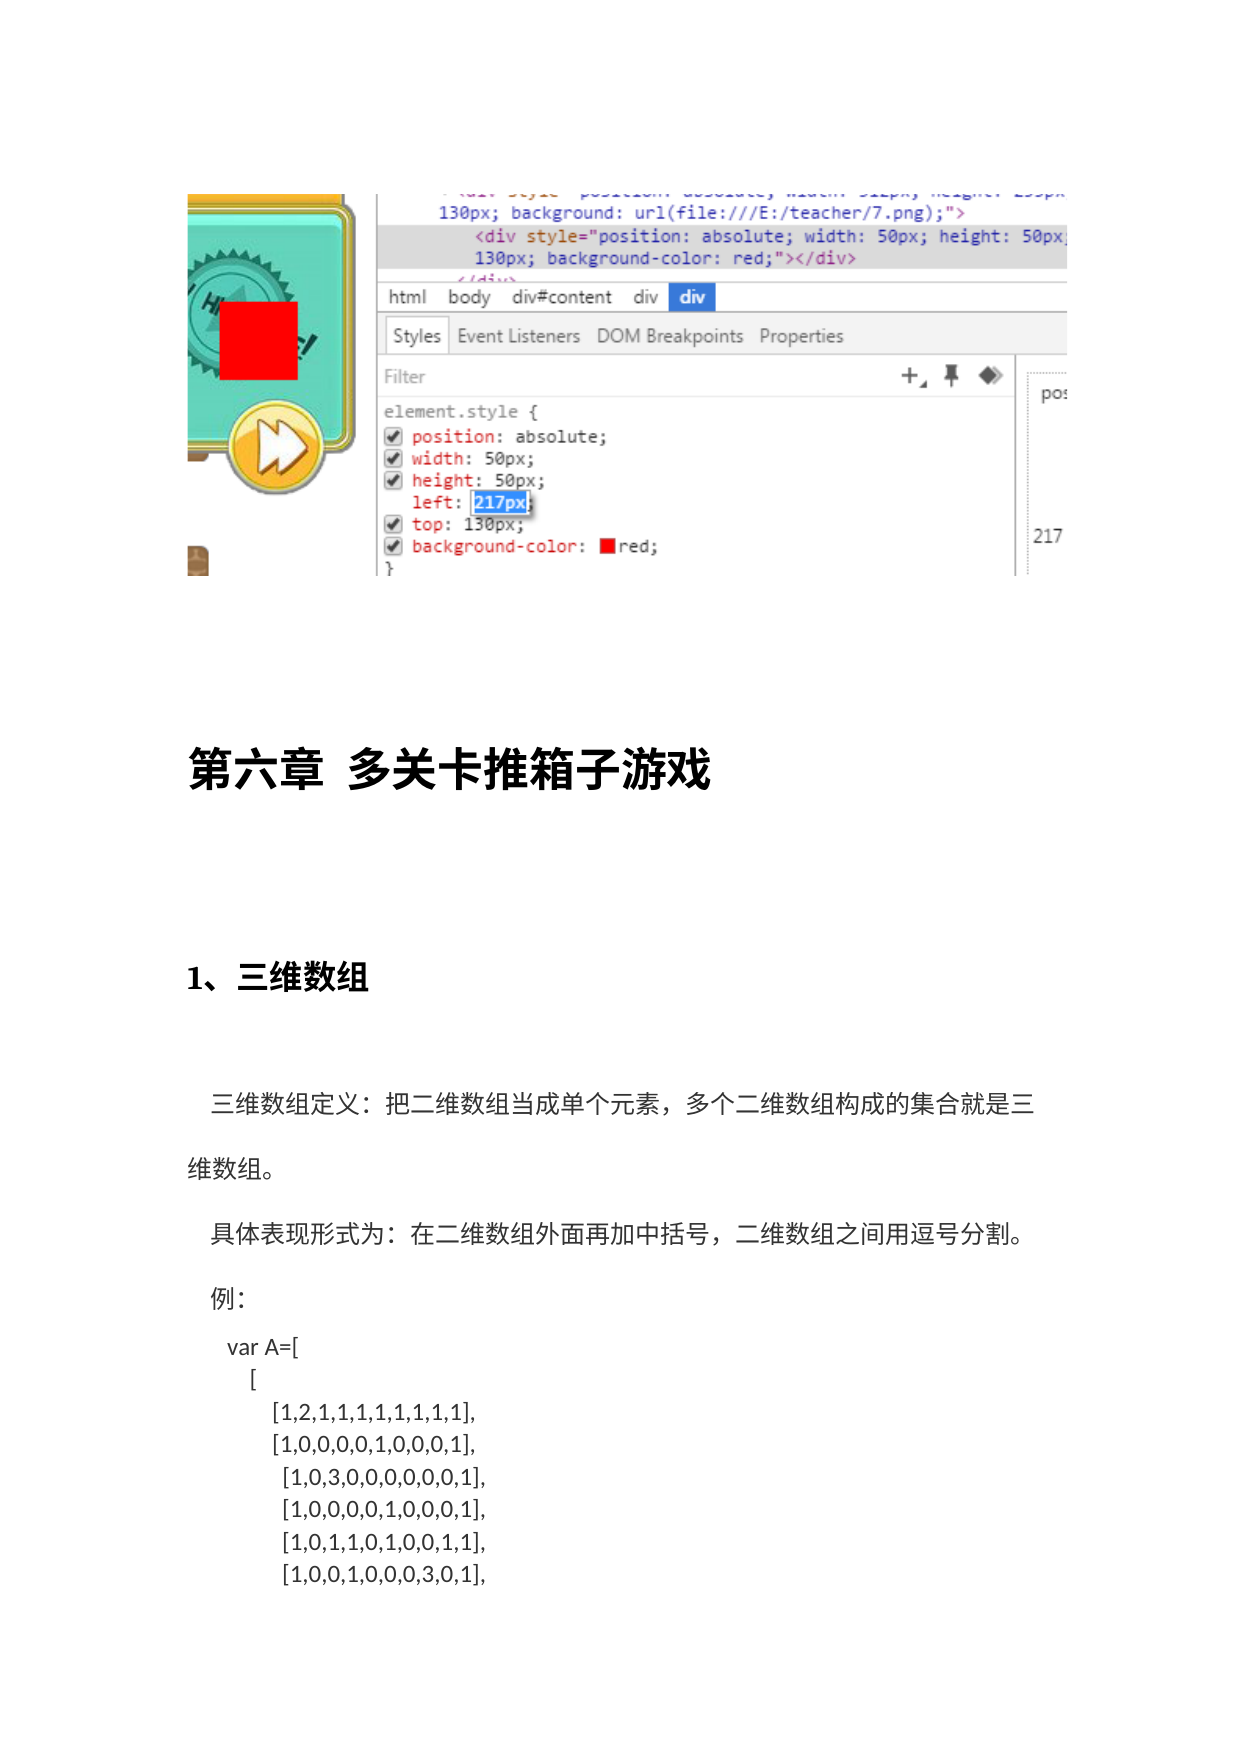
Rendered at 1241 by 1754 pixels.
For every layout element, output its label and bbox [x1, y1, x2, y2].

picture [187, 194, 1068, 576]
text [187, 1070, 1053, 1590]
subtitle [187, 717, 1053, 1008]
